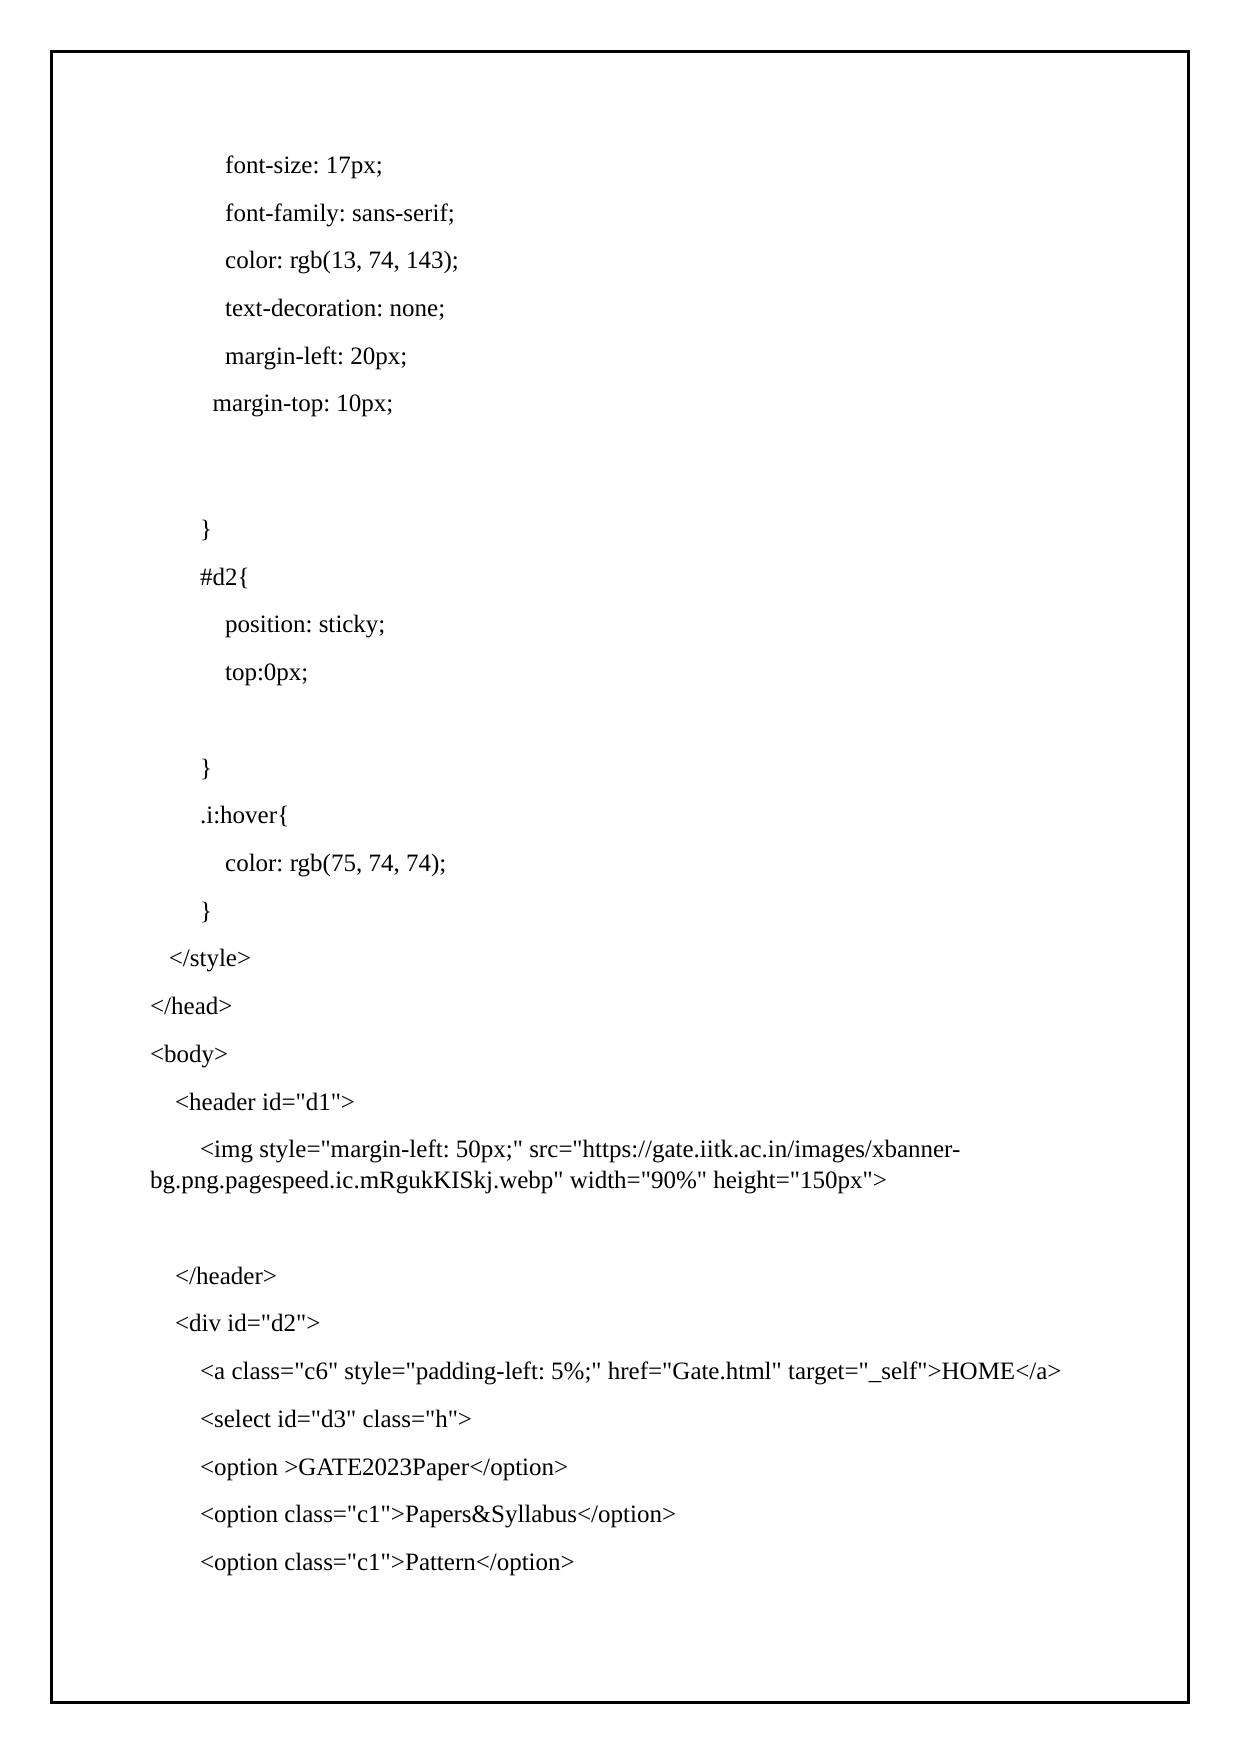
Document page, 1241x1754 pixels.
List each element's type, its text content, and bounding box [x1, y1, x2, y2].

text color: rgb(13, 74, 143); [150, 245, 1090, 274]
text <select id="d3" class="h"> [150, 1404, 1090, 1433]
text margin-top: 10px; [150, 388, 1090, 417]
text </head> [150, 991, 1090, 1020]
text color: rgb(75, 74, 74); [150, 848, 1090, 877]
text margin-left: 20px; [150, 341, 1090, 369]
text </header> [150, 1261, 1090, 1289]
text } [150, 896, 1090, 924]
text <div id="d2"> [150, 1308, 1090, 1337]
text } [150, 514, 1090, 543]
text <option class="c1">Papers&Syllabus</option> [150, 1499, 1090, 1528]
text <option >GATE2023Paper</option> [150, 1452, 1090, 1480]
text <body> [150, 1039, 1090, 1068]
text top:0px; [150, 657, 1090, 686]
text <option class="c1">Pattern</option> [150, 1547, 1090, 1576]
text position: sticky; [150, 609, 1090, 638]
text .i:hover{ [150, 800, 1090, 829]
text <img style="margin-left: 50px;" src="https://gate.iitk.ac.in/images/xbanner-bg.png.pagespeed.ic.mRgukKISkj.webp" width="90%" height="150px"> [150, 1134, 1090, 1194]
text <header id="d1"> [150, 1087, 1090, 1115]
text font-size: 17px; [150, 150, 1090, 179]
text font-family: sans-serif; [150, 198, 1090, 226]
text <a class="c6" style="padding-left: 5%;" href="Gate.html" target="_self">HOME</a> [150, 1356, 1090, 1385]
text #d2{ [150, 562, 1090, 591]
text } [150, 753, 1090, 781]
text </style> [150, 943, 1090, 972]
text text-decoration: none; [150, 293, 1090, 322]
